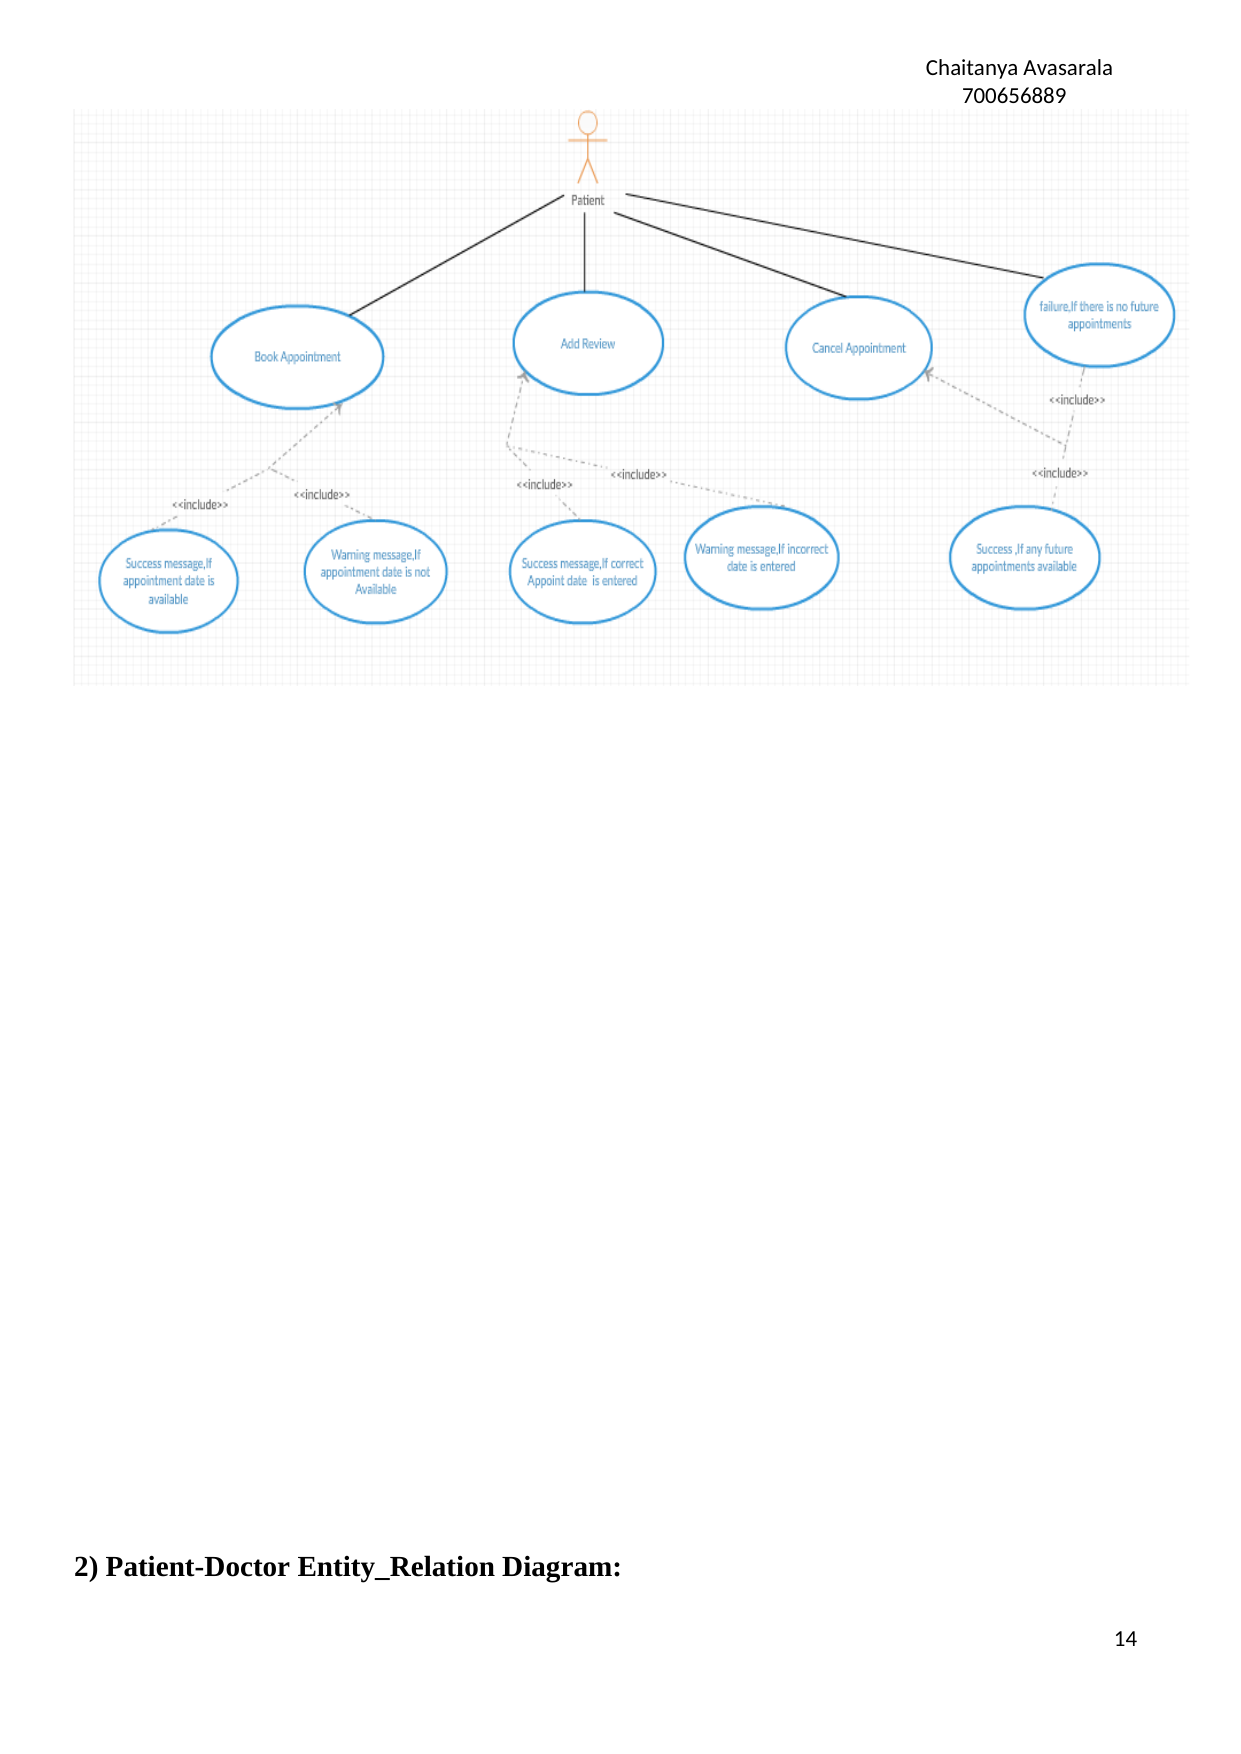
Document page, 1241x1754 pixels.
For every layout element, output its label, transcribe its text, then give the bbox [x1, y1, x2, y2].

picture [73, 109, 1190, 686]
text 2) Patient-Doctor Entity_Relation Diagram: [74, 1549, 1137, 1583]
